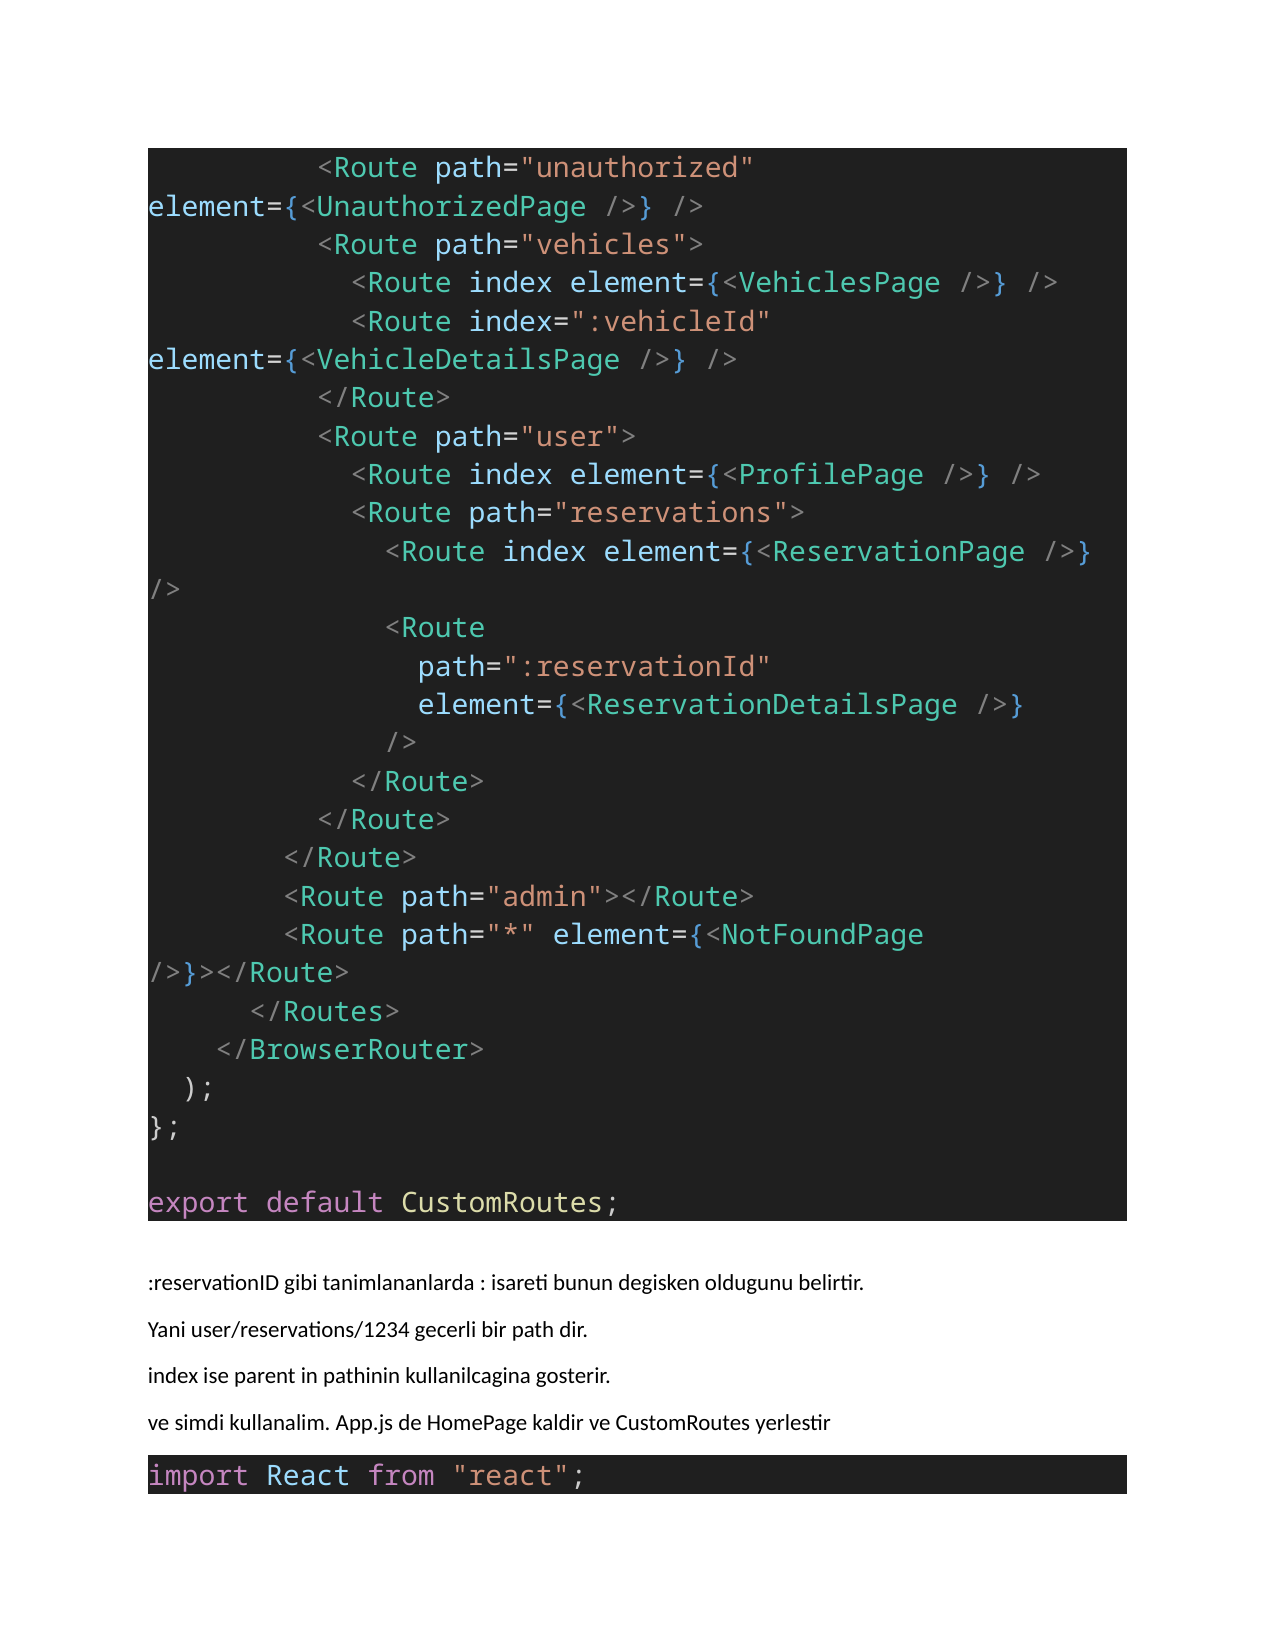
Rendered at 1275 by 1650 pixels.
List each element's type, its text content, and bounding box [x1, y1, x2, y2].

text </Route> [148, 838, 1127, 876]
text import React from "react"; [148, 1455, 1127, 1494]
text <Route [148, 608, 1127, 646]
text <Route index element={<ReservationPage />} /> [148, 531, 1127, 608]
text <Route index=":vehicleId" element={<VehicleDetailsPage />} /> [148, 301, 1127, 378]
text <Route path="admin"></Route> [148, 876, 1127, 914]
text <Route path="user"> [148, 416, 1127, 454]
text ve simdi kullanalim. App.js de HomePage kaldir ve CustomRoutes yerlestir [148, 1408, 1127, 1436]
text <Route index element={<VehiclesPage />} /> [148, 263, 1127, 301]
text ); [148, 1068, 1127, 1106]
text path=":reservationId" [148, 646, 1127, 684]
text <Route path="unauthorized" element={<UnauthorizedPage />} /> [148, 148, 1127, 224]
text </Route> [148, 761, 1127, 799]
text :reservationID gibi tanimlananlarda : isareti bunun degisken oldugunu belirtir. [148, 1268, 1127, 1296]
text index ise parent in pathinin kullanilcagina gosterir. [148, 1362, 1127, 1389]
text element={<ReservationDetailsPage />} [148, 684, 1127, 723]
text <Route path="*" element={<NotFoundPage />}></Route> [148, 914, 1127, 991]
text <Route index element={<ProfilePage />} /> [148, 454, 1127, 493]
text /> [148, 723, 1127, 761]
text <Route path="vehicles"> [148, 224, 1127, 263]
text }; [148, 1106, 1127, 1144]
text Yani user/reservations/1234 gecerli bir path dir. [148, 1315, 1127, 1343]
text export default CustomRoutes; [148, 1183, 1127, 1221]
text </Route> [148, 378, 1127, 416]
text <Route path="reservations"> [148, 493, 1127, 531]
text </BrowserRouter> [148, 1029, 1127, 1068]
text </Route> [148, 799, 1127, 838]
text </Routes> [148, 991, 1127, 1029]
